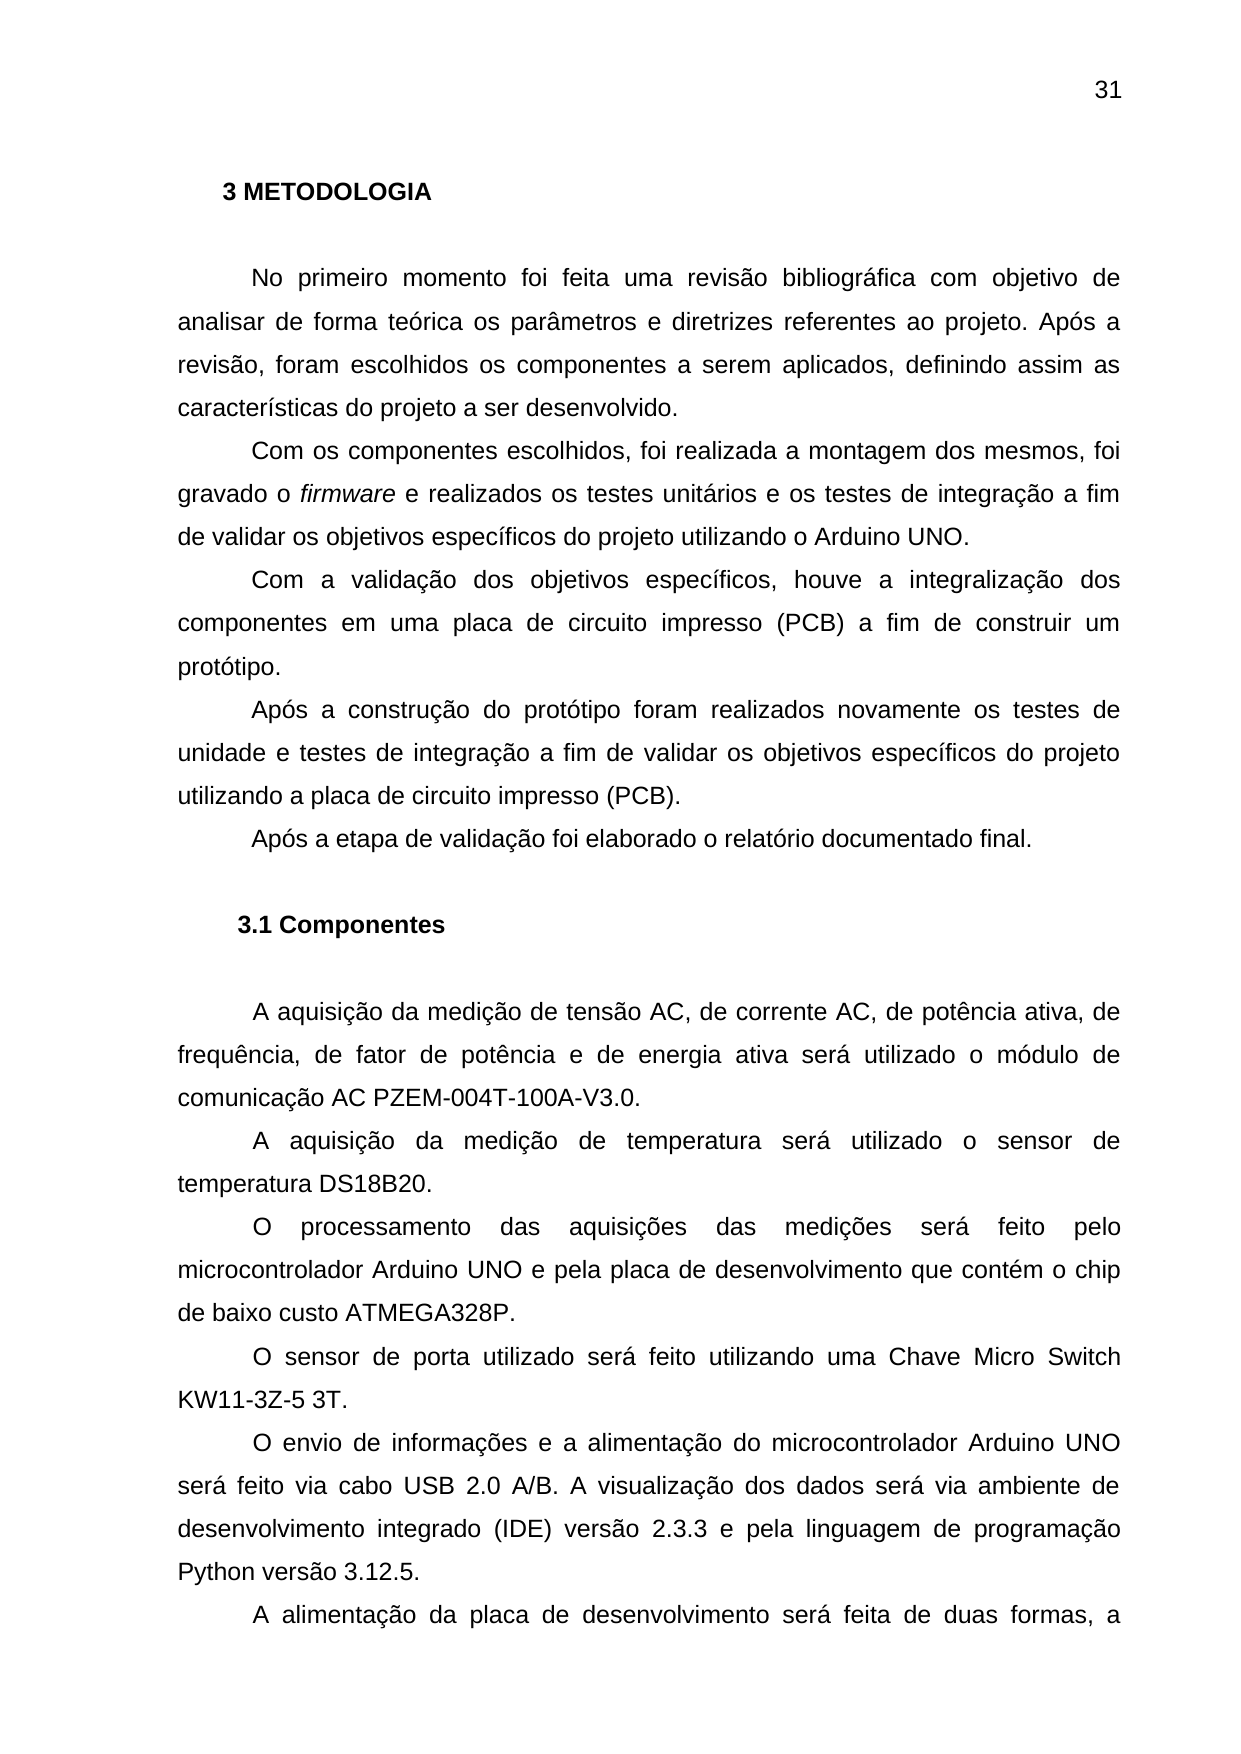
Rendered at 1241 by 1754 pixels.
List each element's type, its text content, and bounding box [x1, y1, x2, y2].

text O processamento das aquisições das medições será feito pelo microcontrolador Arduino UNO e pela placa de desenvolvimento que contém o chip de baixo custo ATMEGA328P. [177, 1212, 1122, 1327]
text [177, 1600, 1122, 1629]
subtitle 3.1 Componentes [177, 910, 1122, 939]
subtitle 3 METODOLOGIA [177, 177, 1122, 206]
text O sensor de porta utilizado será feito utilizando uma Chave Micro Switch KW11-3Z-5 3T. [177, 1342, 1122, 1413]
text A aquisição da medição de tensão AC, de corrente AC, de potência ativa, de frequência, de fator de potência e de energia ativa será utilizado o módulo de comunicação AC PZEM-004T-100A-V3.0. [177, 997, 1122, 1112]
text Com os componentes escolhidos, foi realizada a montagem dos mesmos, foi gravado o firmware e realizados os testes unitários e os testes de integração a fim de validar os objetivos específicos do projeto utilizando o Arduino UNO. [177, 436, 1122, 551]
text Após a construção do protótipo foram realizados novamente os testes de unidade e testes de integração a fim de validar os objetivos específicos do projeto utilizando a placa de circuito impresso (PCB). [177, 695, 1122, 810]
text No primeiro momento foi feita uma revisão bibliográfica com objetivo de analisar de forma teórica os parâmetros e diretrizes referentes ao projeto. Após a revisão, foram escolhidos os componentes a serem aplicados, definindo assim as características do projeto a ser desenvolvido. [177, 263, 1122, 422]
text Com a validação dos objetivos específicos, houve a integralização dos componentes em uma placa de circuito impresso (PCB) a fim de construir um protótipo. [177, 565, 1122, 680]
text O envio de informações e a alimentação do microcontrolador Arduino UNO será feito via cabo USB 2.0 A/B. A visualização dos dados será via ambiente de desenvolvimento integrado (IDE) versão 2.3.3 e pela linguagem de programação Python versão 3.12.5. [177, 1428, 1122, 1586]
text Após a etapa de validação foi elaborado o relatório documentado final. [177, 824, 1122, 853]
text A aquisição da medição de temperatura será utilizado o sensor de temperatura DS18B20. [177, 1126, 1122, 1198]
